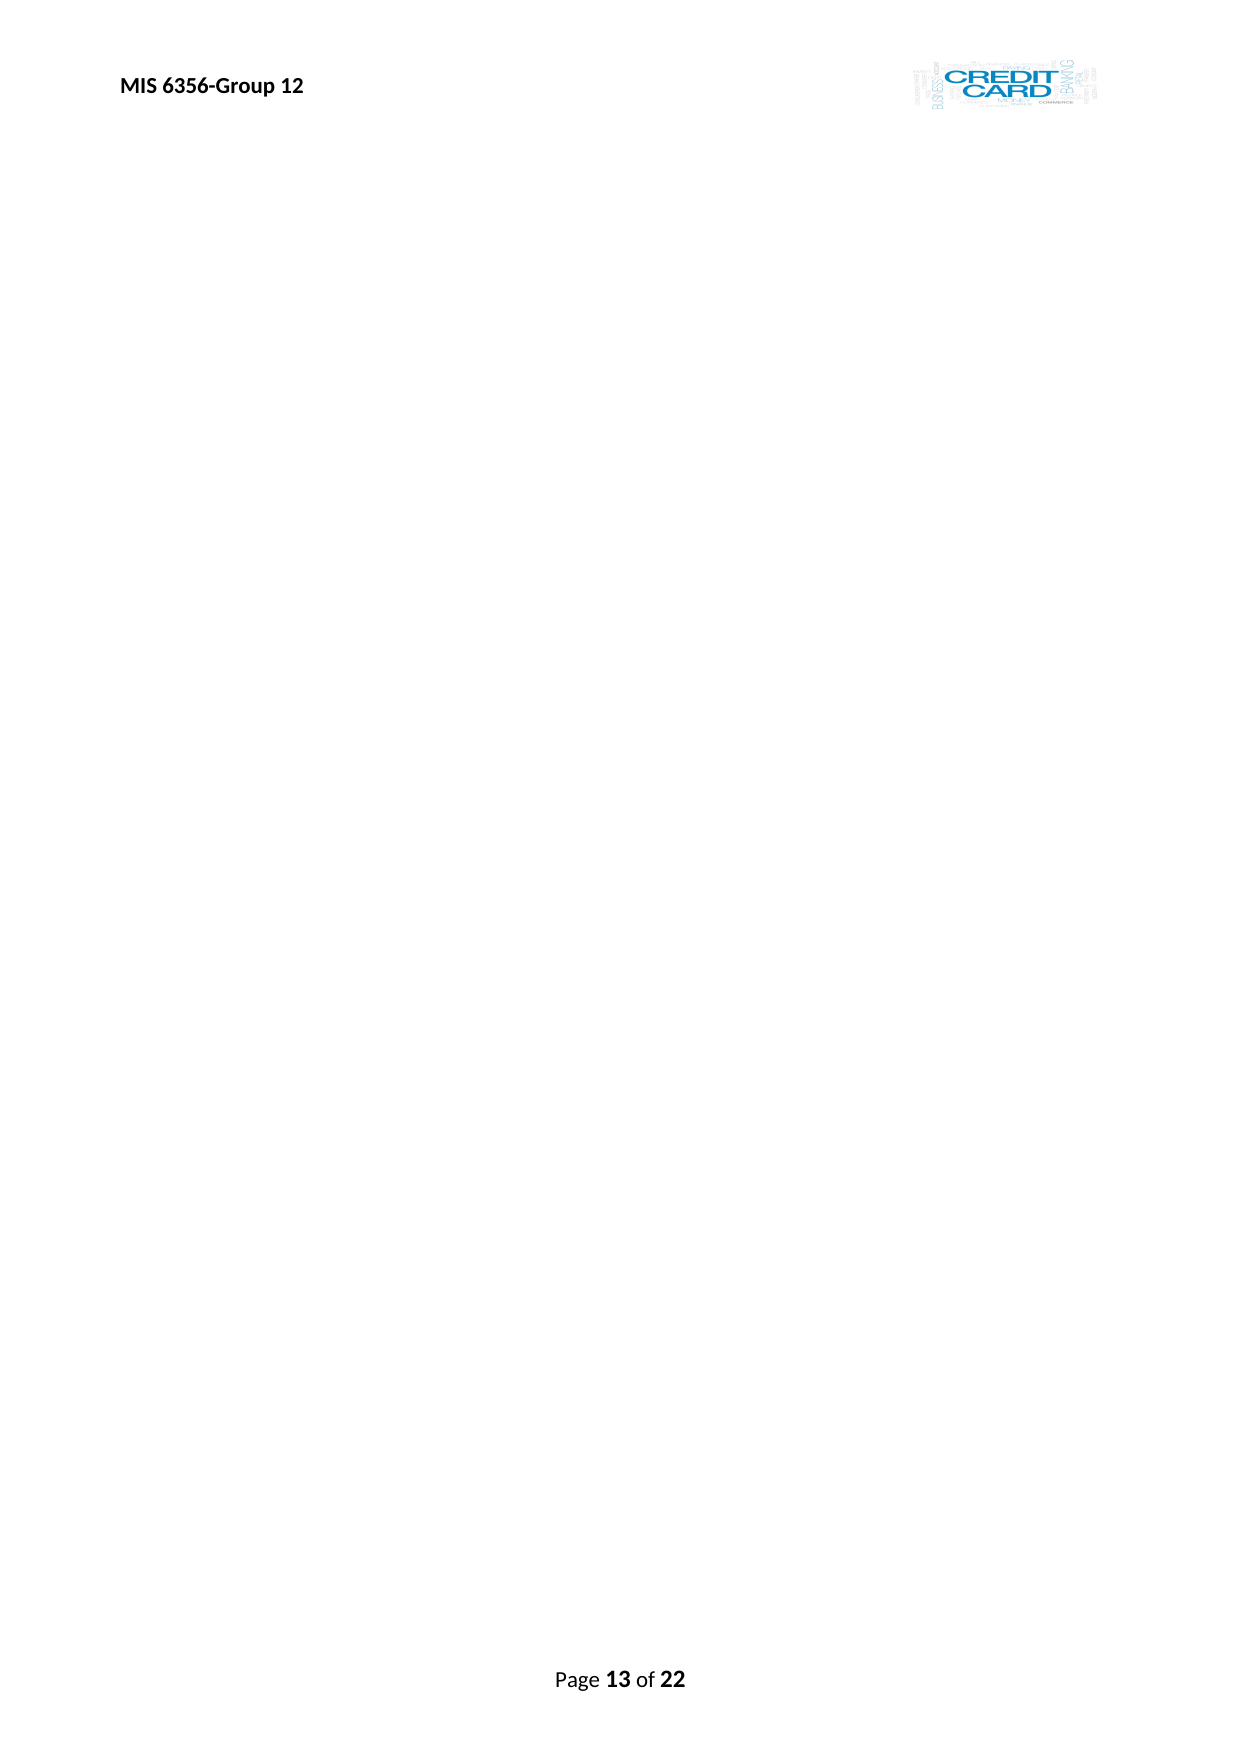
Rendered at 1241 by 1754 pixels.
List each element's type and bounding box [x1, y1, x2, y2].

picture [912, 60, 1098, 110]
